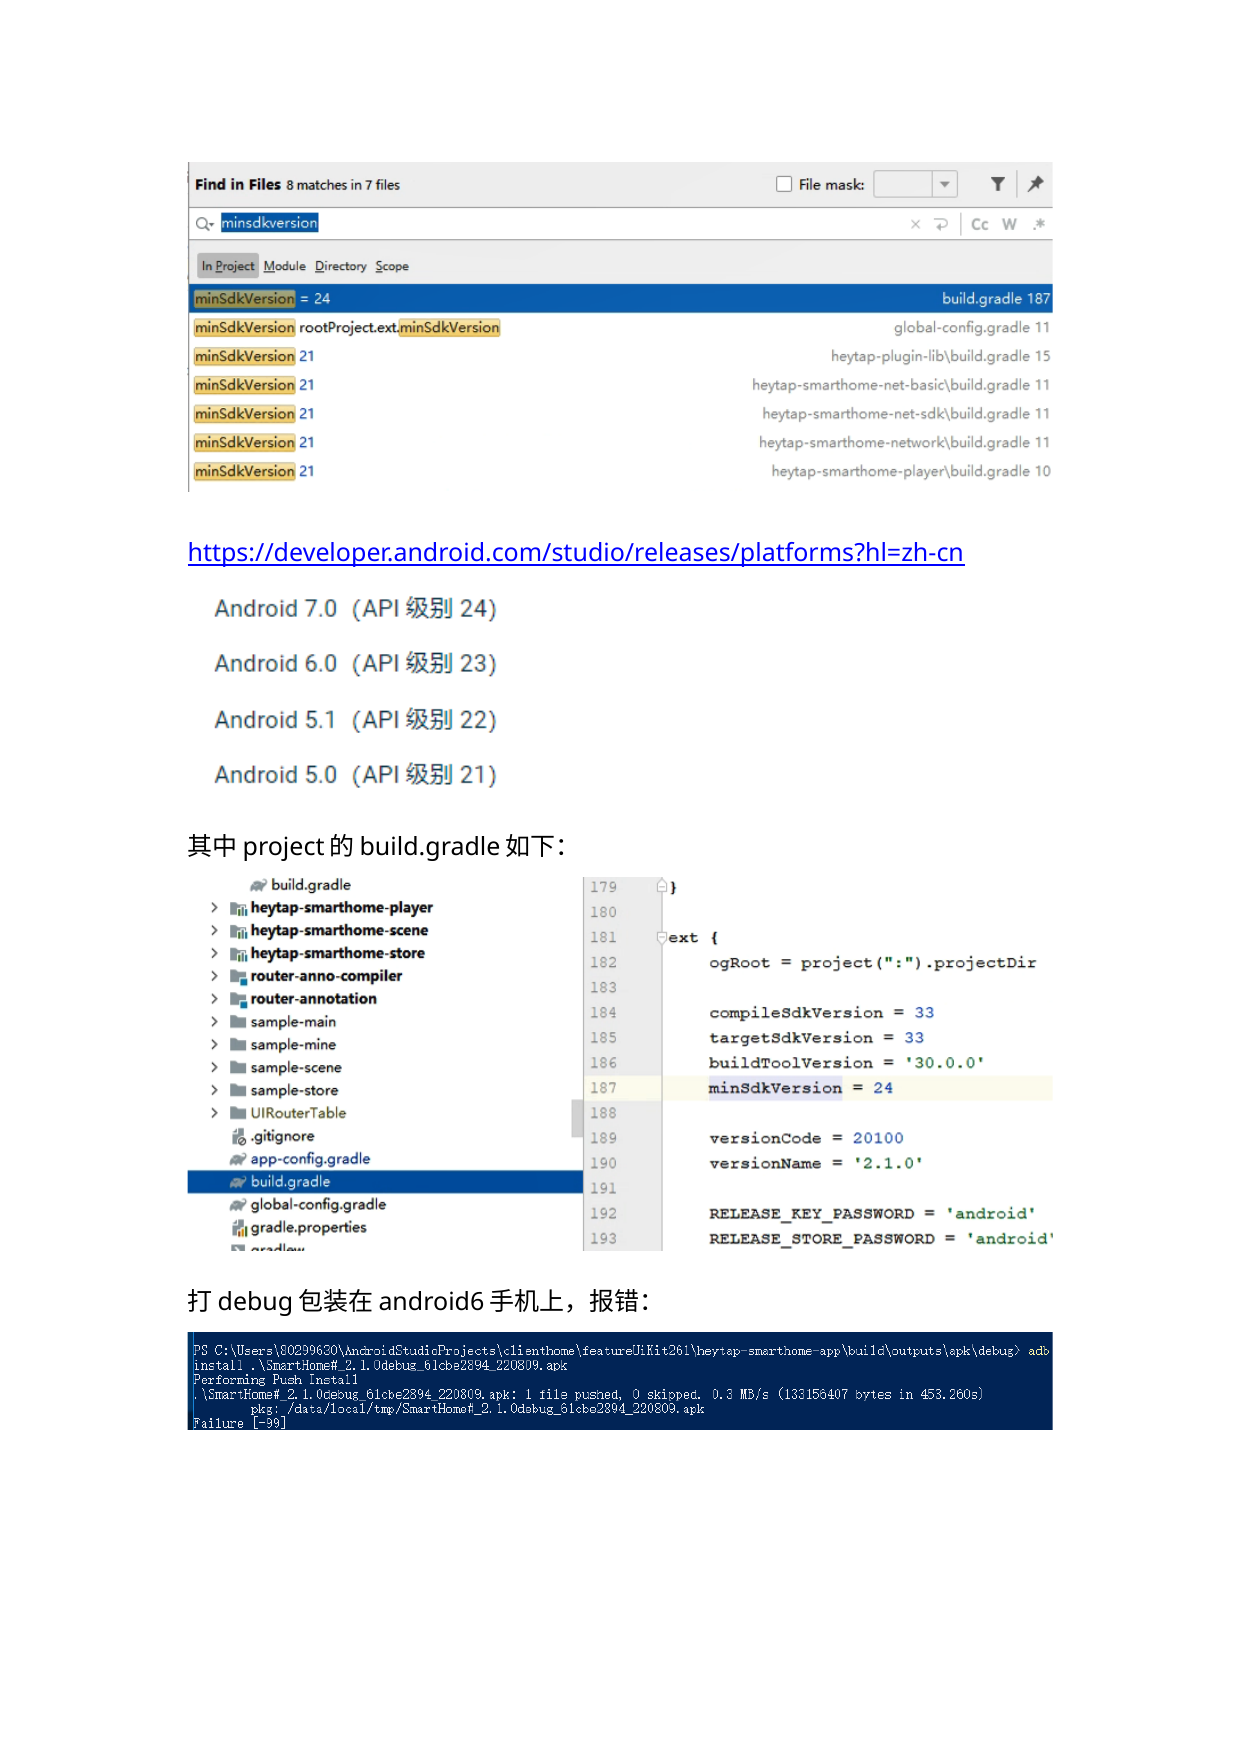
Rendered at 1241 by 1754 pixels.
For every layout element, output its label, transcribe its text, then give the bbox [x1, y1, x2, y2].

picture [187, 1332, 1053, 1430]
picture [187, 162, 1053, 492]
picture [187, 584, 525, 802]
picture [187, 877, 1053, 1251]
text https://developer.android.com/studio/releases/platforms?hl=zh-cn [187, 519, 1053, 584]
text 打debug包装在android6手机上，报错： [187, 1267, 1053, 1332]
text 其中project的build.gradle如下： [187, 812, 1053, 877]
